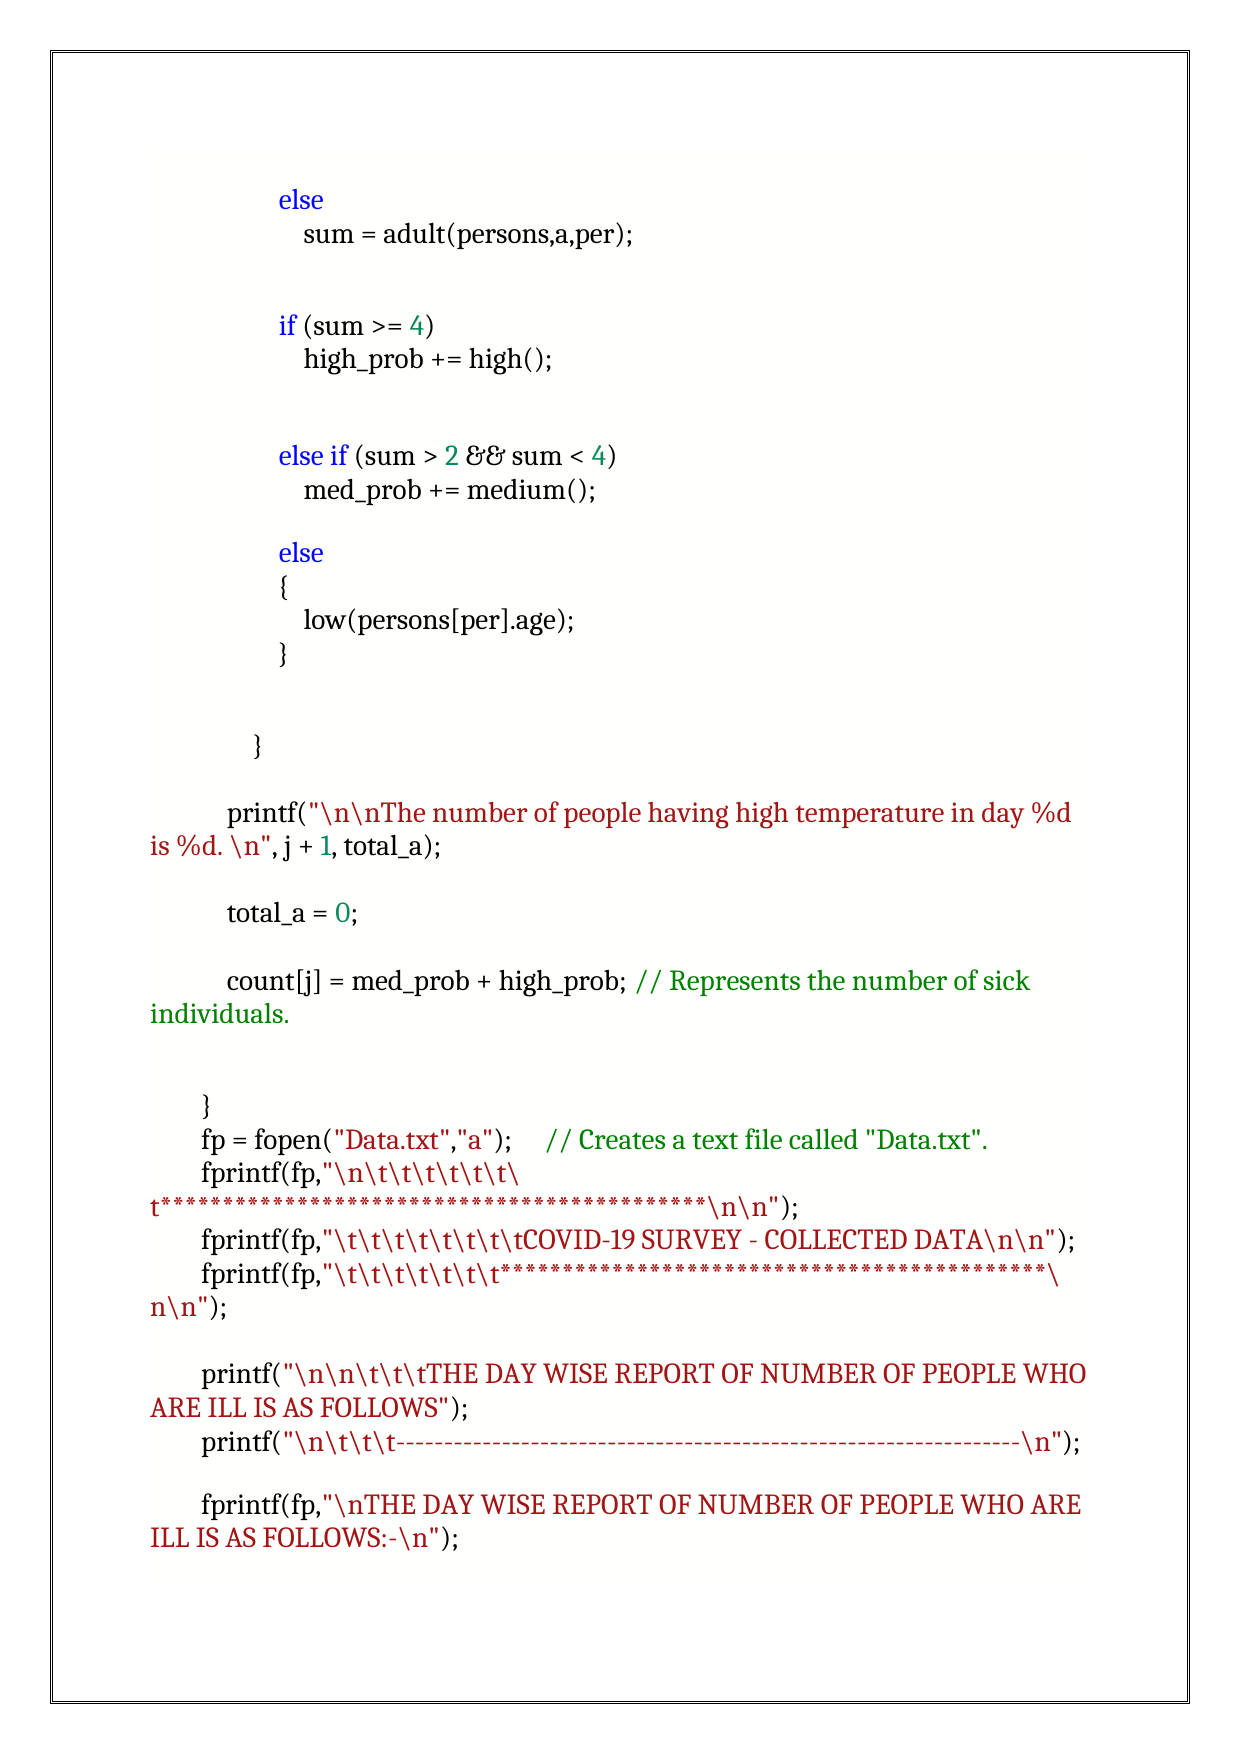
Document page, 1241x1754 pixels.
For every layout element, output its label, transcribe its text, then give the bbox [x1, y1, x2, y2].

text else [150, 183, 1090, 217]
text fprintf(fp,"\t\t\t\t\t\t\t\tCOVID-19 SURVEY - COLLECTED DATA\n\n"); [150, 1223, 1090, 1257]
text total_a = 0; [150, 897, 1090, 930]
text sum = adult(persons,a,per); [150, 217, 1090, 251]
text printf("\n\nThe number of people having high temperature in day %d is %d. \n", j + 1, total_a); [150, 796, 1090, 863]
text printf("\n\n\t\t\tTHE DAY WISE REPORT OF NUMBER OF PEOPLE WHO ARE ILL IS AS FOLLOWS"); [150, 1358, 1090, 1425]
text { [150, 570, 1090, 603]
text fprintf(fp,"\t\t\t\t\t\t\t********************************************\n\n"); [150, 1257, 1090, 1324]
text } [150, 729, 1090, 762]
text fp = fopen("Data.txt","a"); // Creates a text file called "Data.txt". [150, 1123, 1090, 1156]
text count[j] = med_prob + high_prob; // Represents the number of sick individuals. [150, 964, 1090, 1031]
text } [150, 1089, 1090, 1123]
text high_prob += high(); [150, 343, 1090, 376]
text fprintf(fp,"\n\t\t\t\t\t\t\t********************************************\n\n"); [150, 1156, 1090, 1223]
text low(persons[per].age); [150, 603, 1090, 637]
text med_prob += medium(); [150, 473, 1090, 507]
text else if (sum > 2 && sum < 4) [150, 439, 1090, 473]
text fprintf(fp,"\nTHE DAY WISE REPORT OF NUMBER OF PEOPLE WHO ARE ILL IS AS FOLLOWS:-\n"); [150, 1488, 1090, 1555]
text printf("\n\t\t\t-----------------------------------------------------------------\n"); [150, 1425, 1090, 1458]
text else [150, 536, 1090, 570]
text if (sum >= 4) [150, 309, 1090, 343]
text } [150, 637, 1090, 670]
